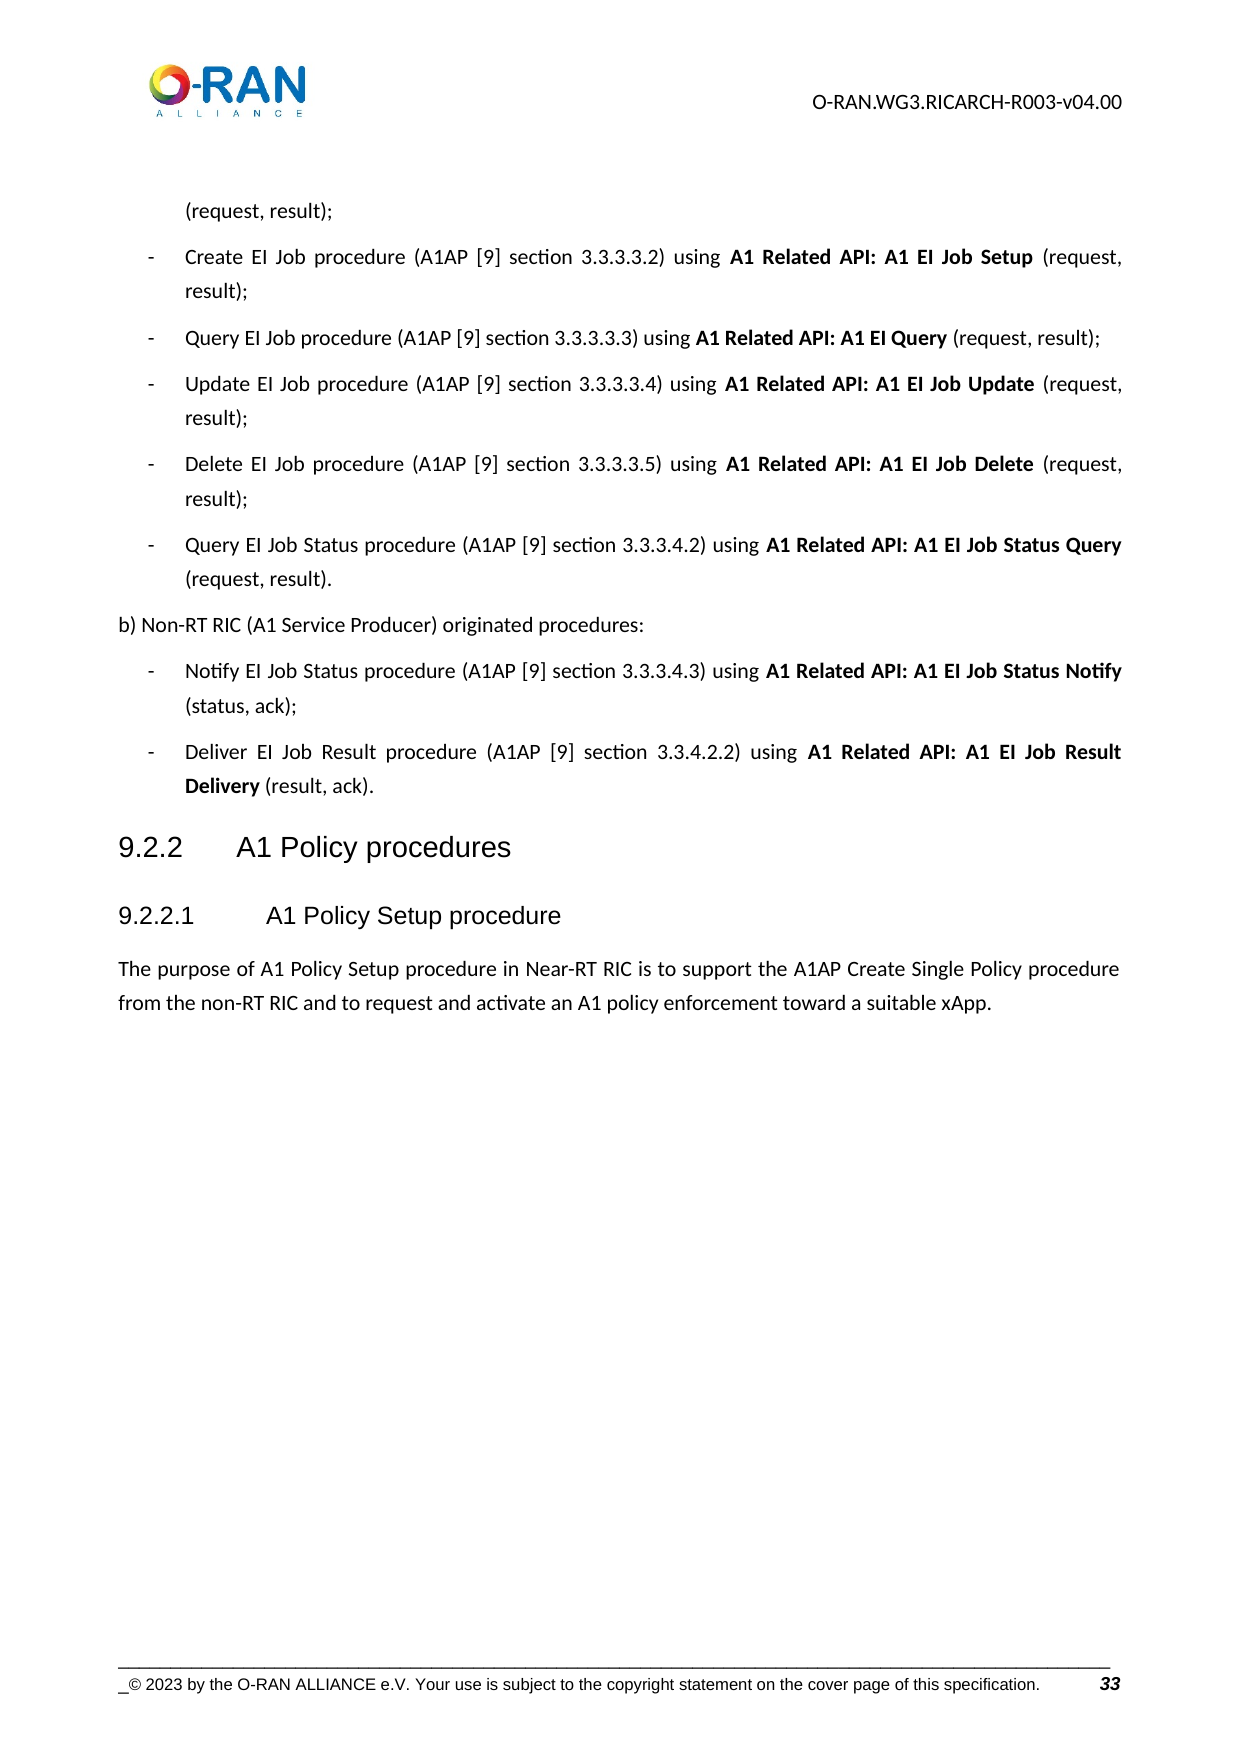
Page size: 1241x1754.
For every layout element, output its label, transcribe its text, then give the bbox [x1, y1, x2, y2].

picture [139, 51, 315, 123]
text Deliver EI Job Result procedure (A1AP [9] section 3.3.4.2.2) using A1 Related API: A1 EI Job Result Delivery (result, ack). [148, 737, 1122, 801]
subtitle 9.2.2 A1 Policy procedures [118, 817, 1122, 877]
text Update EI Job procedure (A1AP [9] section 3.3.3.3.4) using A1 Related API: A1 EI Job Update (request, result); [148, 369, 1122, 433]
text The purpose of A1 Policy Setup procedure in Near-RT RIC is to support the A1AP Create Single Policy procedure from the non-RT RIC and to request and activate an A1 policy enforcement toward a suitable xApp. [118, 953, 1122, 1017]
text Create EI Job procedure (A1AP [9] section 3.3.3.3.2) using A1 Related API: A1 EI Job Setup (request, result); [148, 242, 1122, 306]
text b) Non-RT RIC (A1 Service Producer) originated procedures: [118, 610, 1122, 640]
text Query EI Job procedure (A1AP [9] section 3.3.3.3.3) using A1 Related API: A1 EI Query (request, result); [148, 322, 1122, 352]
text Notify EI Job Status procedure (A1AP [9] section 3.3.3.4.3) using A1 Related API: A1 EI Job Status Notify (status, ack); [148, 656, 1122, 720]
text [148, 196, 1122, 226]
text Query EI Job Status procedure (A1AP [9] section 3.3.3.4.2) using A1 Related API: A1 EI Job Status Query (request, result). [148, 529, 1122, 593]
subtitle 9.2.2.1 A1 Policy Setup procedure [118, 900, 1122, 930]
text Delete EI Job procedure (A1AP [9] section 3.3.3.3.5) using A1 Related API: A1 EI Job Delete (request, result); [148, 449, 1122, 513]
